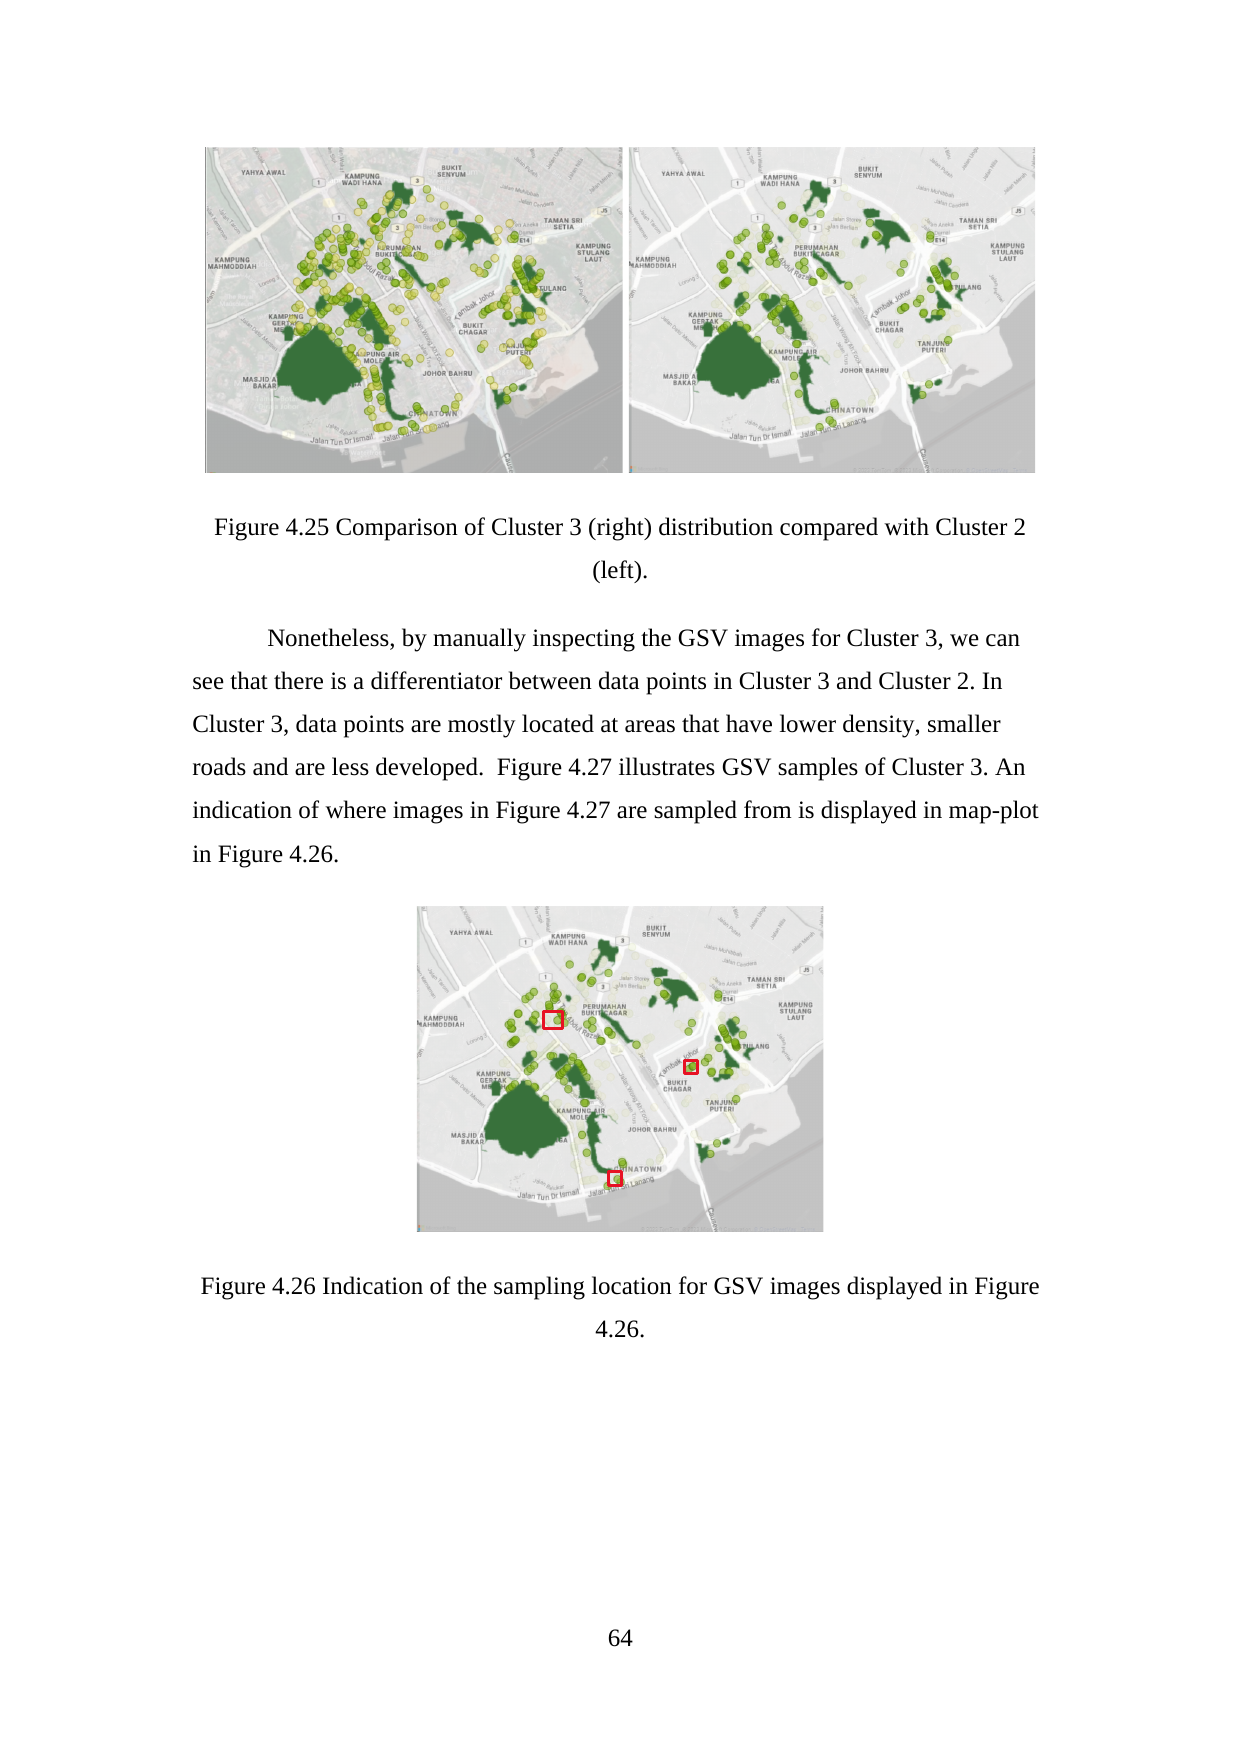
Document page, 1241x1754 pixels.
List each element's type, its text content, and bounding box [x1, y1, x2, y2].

text Nonetheless, by manually inspecting the GSV images for Cluster 3, we can see that there is a differentiator between data points in Cluster 3 and Cluster 2. In Cluster 3, data points are mostly located at areas that have lower density, smaller roads and are less developed. Figure 4.27 illustrates GSV samples of Cluster 3. An indication of where images in Figure 4.27 are sampled from is displayed in map-plot in Figure 4.26. [192, 623, 1048, 867]
picture [628, 147, 1036, 473]
picture [205, 147, 623, 473]
picture [416, 906, 824, 1232]
text Figure 4.26 Indication of the sampling location for GSV images displayed in Figure 4.26. [192, 1271, 1048, 1343]
text Figure 4.25 Comparison of Cluster 3 (right) distribution compared with Cluster 2 (left). [192, 512, 1048, 584]
